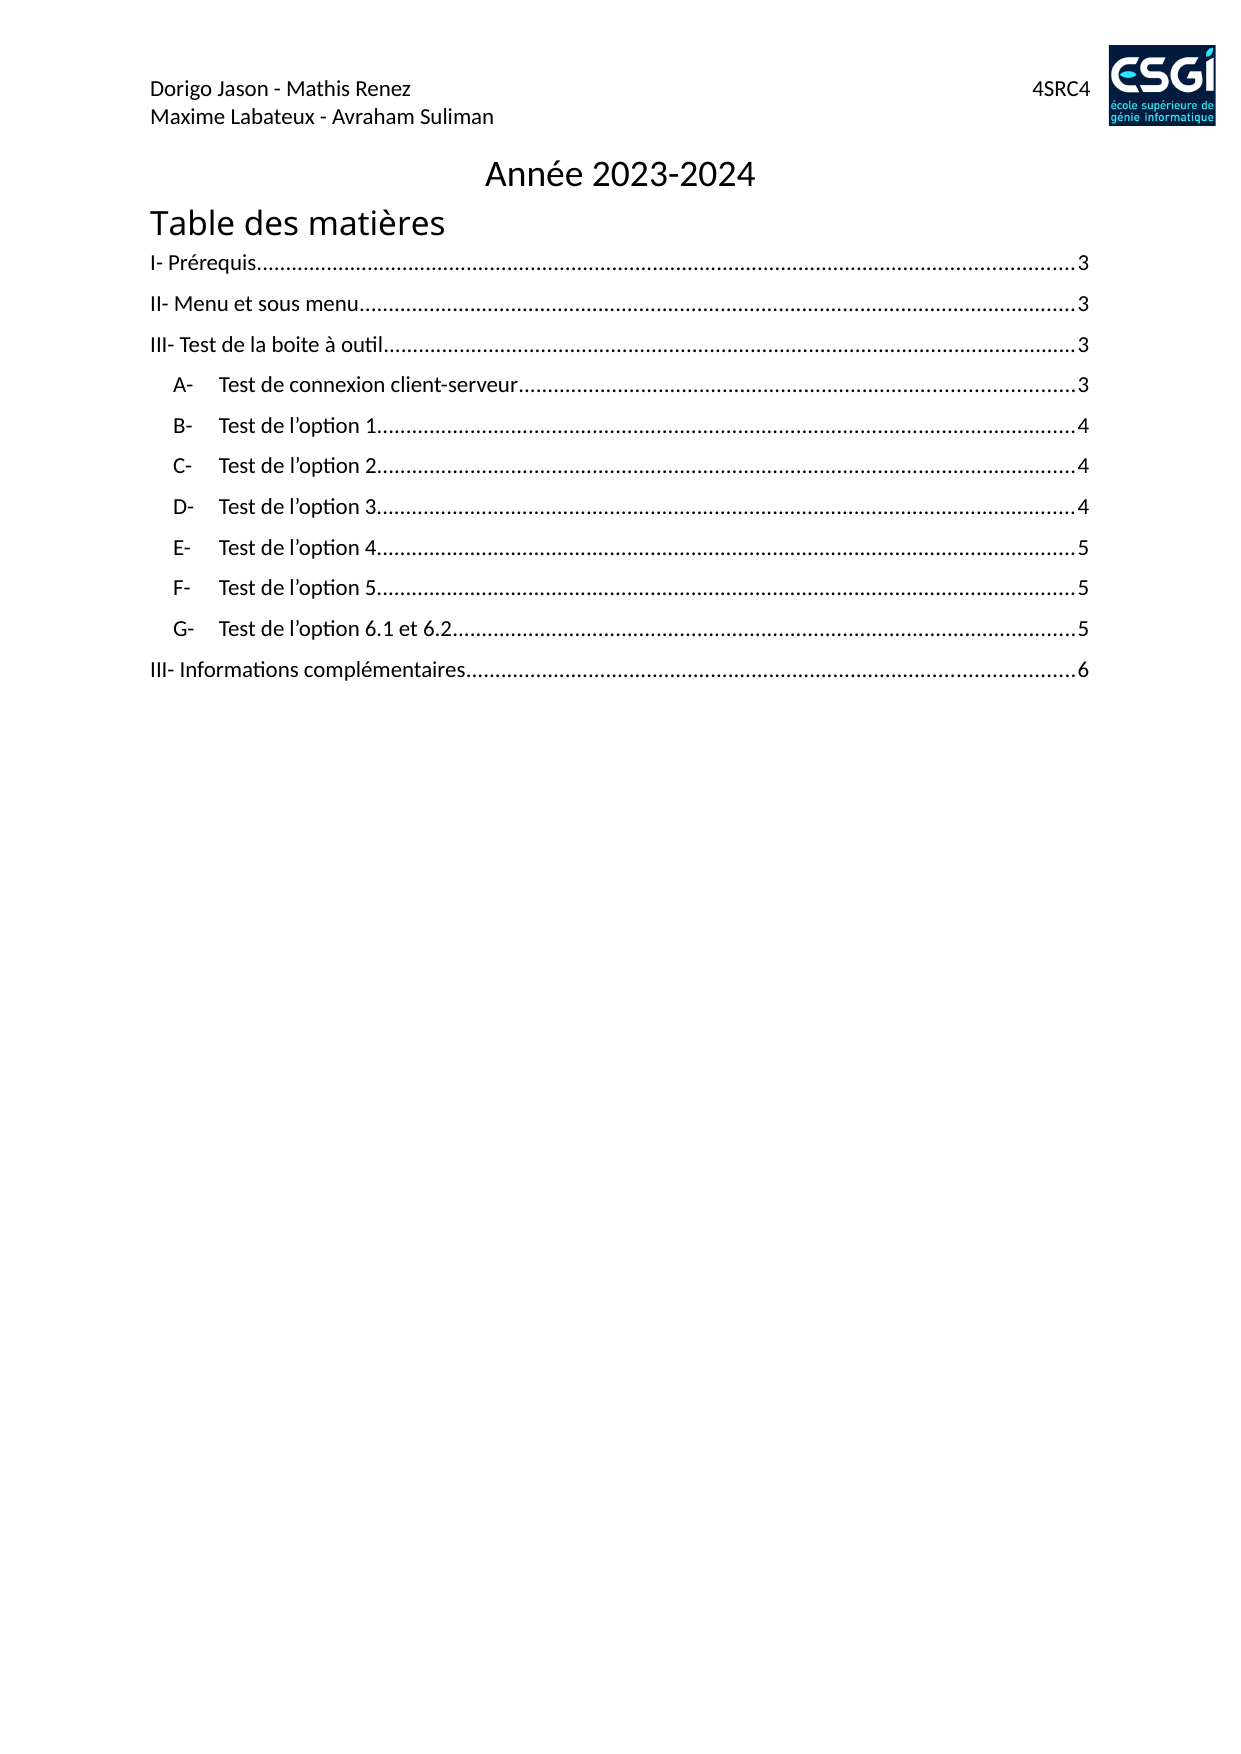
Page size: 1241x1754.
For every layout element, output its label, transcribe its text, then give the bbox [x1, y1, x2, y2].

picture [1108, 45, 1216, 126]
text Année 2023-2024 [150, 150, 1090, 196]
